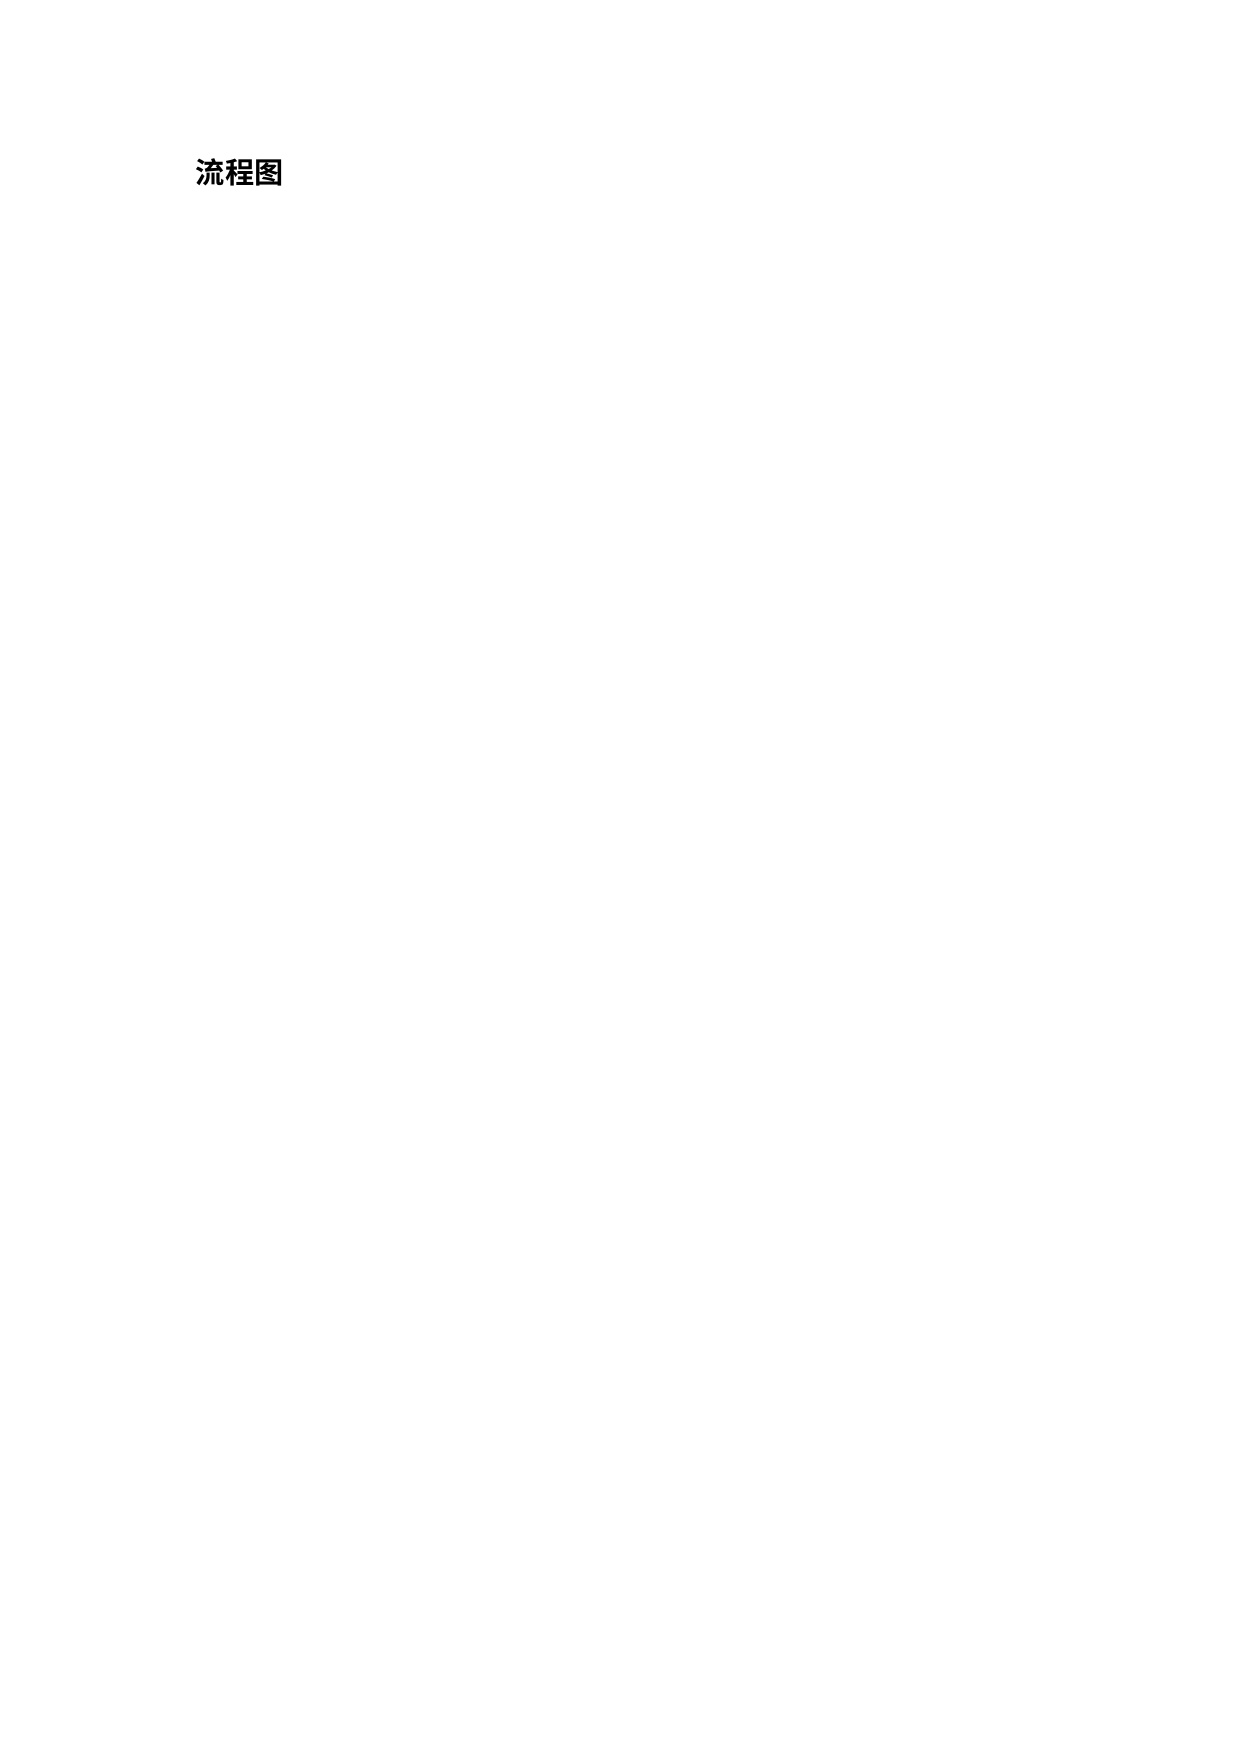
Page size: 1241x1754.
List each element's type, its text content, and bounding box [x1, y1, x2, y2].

text 流程图 [187, 150, 1053, 192]
